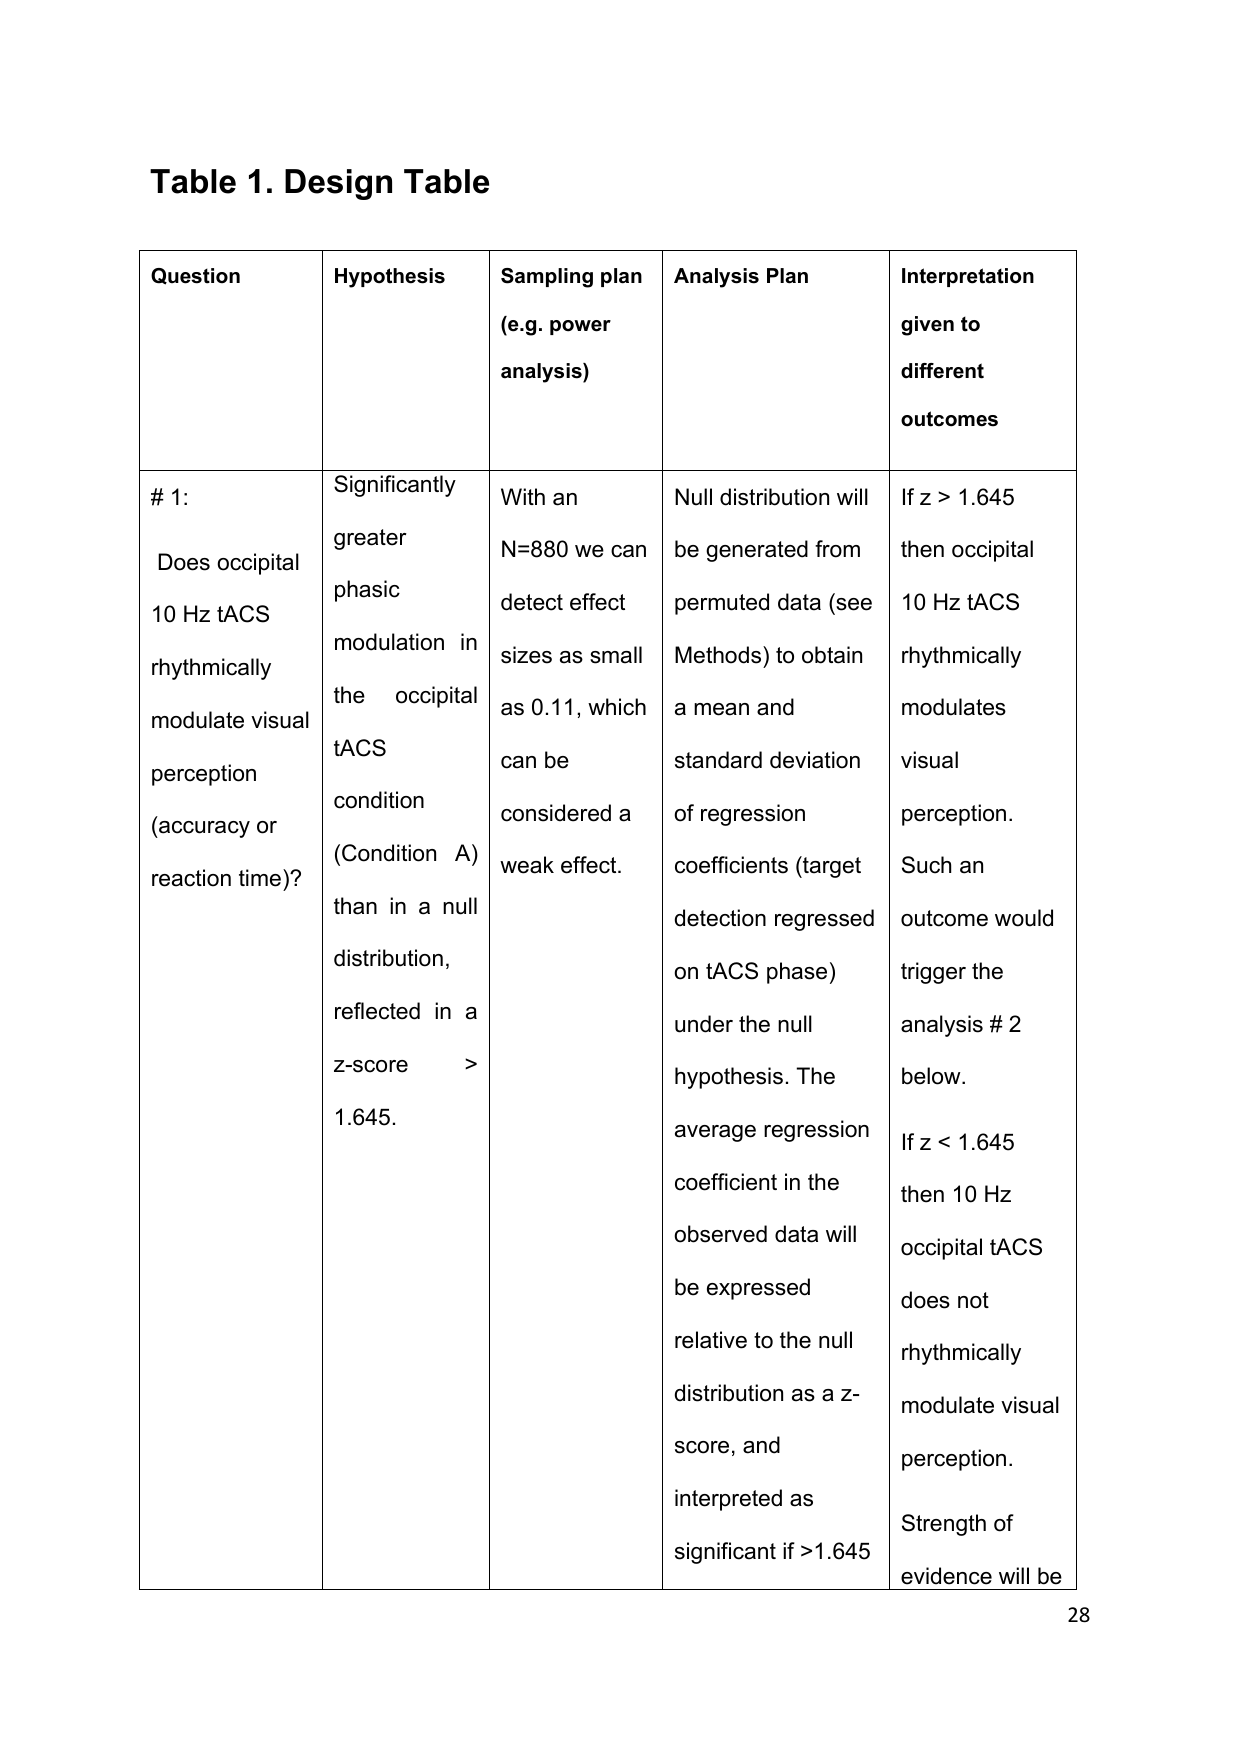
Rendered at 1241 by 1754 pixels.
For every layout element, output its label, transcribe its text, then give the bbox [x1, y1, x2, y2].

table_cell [323, 471, 489, 1589]
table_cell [140, 471, 322, 1589]
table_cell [490, 471, 662, 1589]
table_header Question [140, 251, 322, 470]
table_header Hypothesis [323, 251, 489, 470]
table_header Analysis Plan [663, 251, 889, 470]
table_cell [663, 471, 889, 1589]
table_header Interpretation given to different outcomes [890, 251, 1076, 470]
subtitle Table 1. Design Table [150, 162, 1090, 201]
table_header Sampling plan (e.g. power analysis) [490, 251, 662, 470]
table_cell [890, 471, 1076, 1589]
